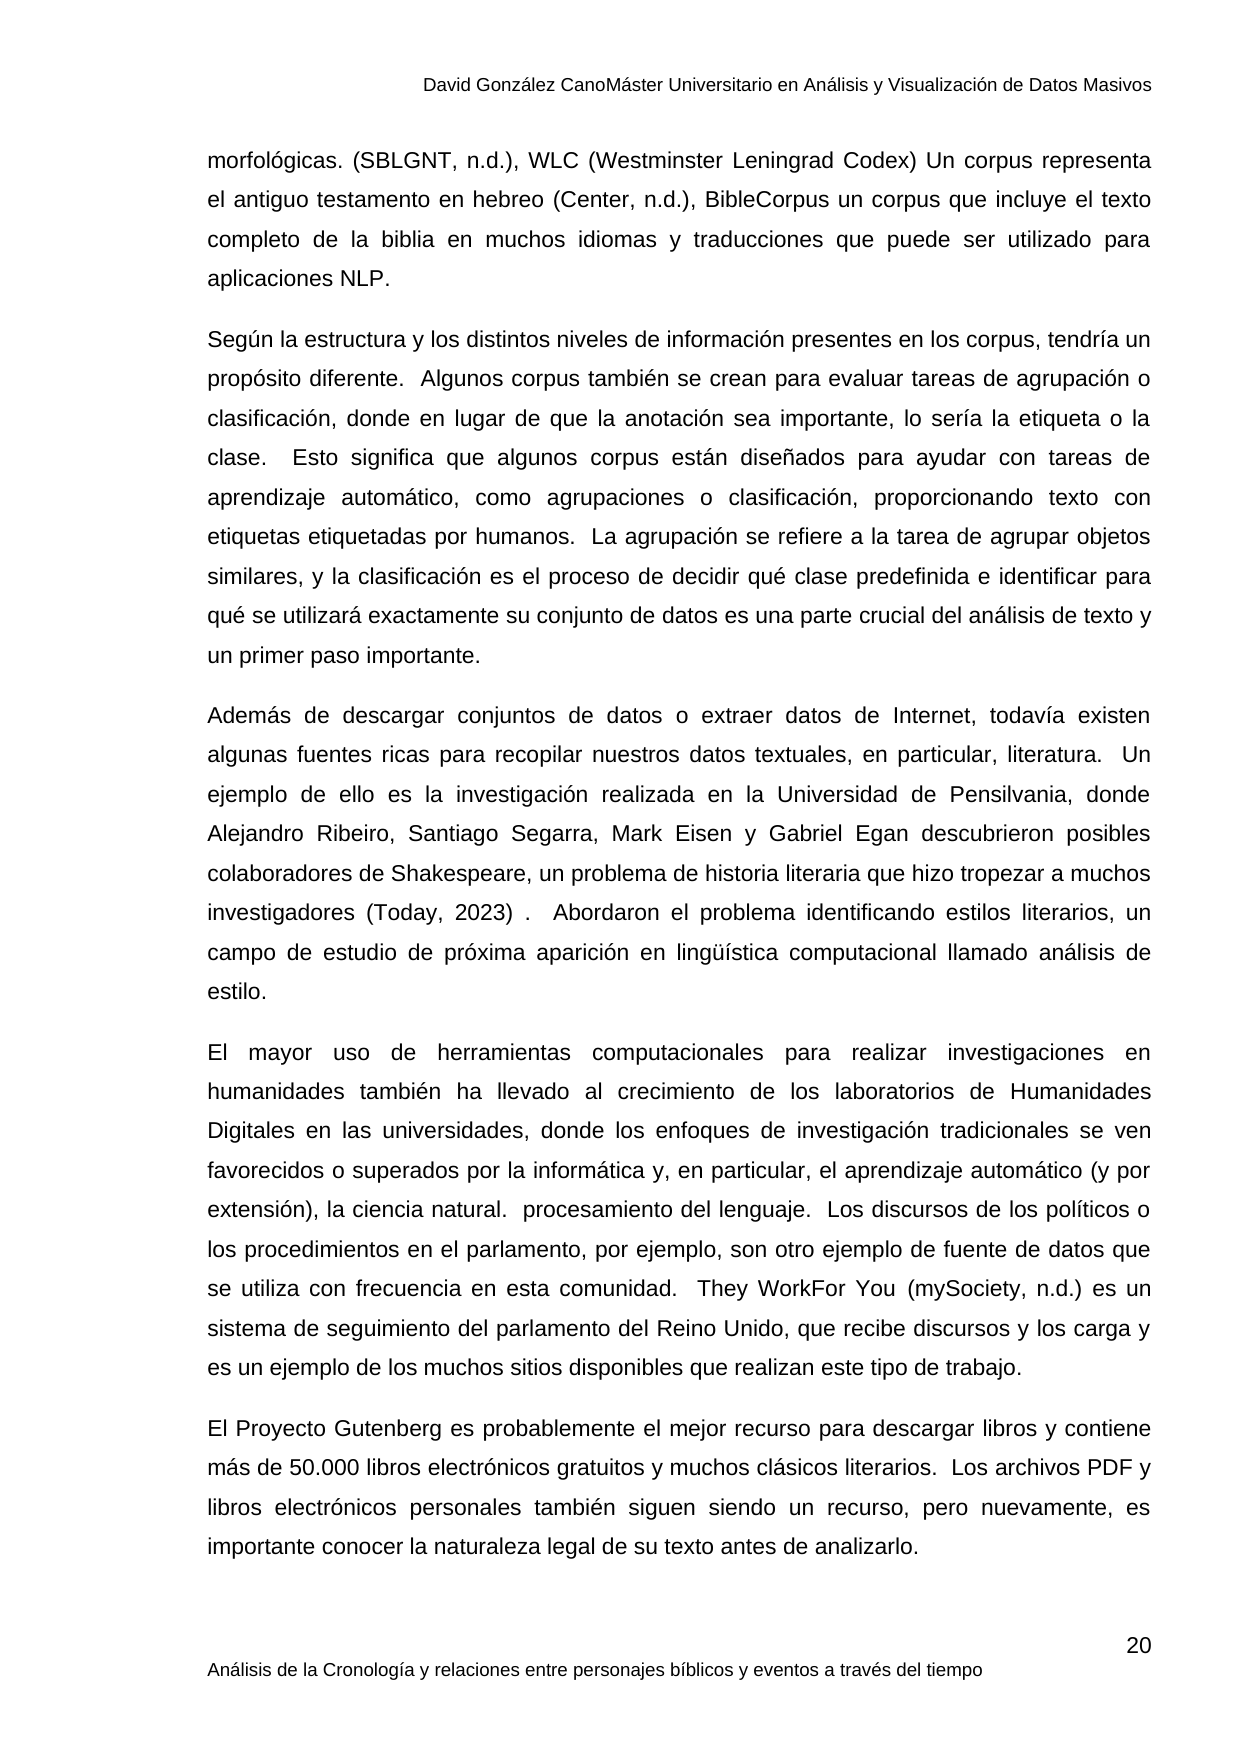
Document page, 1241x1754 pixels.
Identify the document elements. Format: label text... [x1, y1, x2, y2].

text El mayor uso de herramientas computacionales para realizar investigaciones en humanidades también ha llevado al crecimiento de los laboratorios de Humanidades Digitales en las universidades, donde los enfoques de investigación tradicionales se ven favorecidos o superados por la informática y, en particular, el aprendizaje automático (y por extensión), la ciencia natural. procesamiento del lenguaje. Los discursos de los políticos o los procedimientos en el parlamento, por ejemplo, son otro ejemplo de fuente de datos que se utiliza con frecuencia en esta comunidad. They WorkFor You es un sistema de seguimiento del parlamento del Reino Unido, que recibe discursos y los carga y es un ejemplo de los muchos sitios disponibles que realizan este tipo de trabajo. [207, 1038, 1152, 1381]
text Según la estructura y los distintos niveles de información presentes en los corpus, tendría un propósito diferente. Algunos corpus también se crean para evaluar tareas de agrupación o clasificación, donde en lugar de que la anotación sea importante, lo sería la etiqueta o la clase. Esto significa que algunos corpus están diseñados para ayudar con tareas de aprendizaje automático, como agrupaciones o clasificación, proporcionando texto con etiquetas etiquetadas por humanos. La agrupación se refiere a la tarea de agrupar objetos similares, y la clasificación es el proceso de decidir qué clase predefinida e identificar para qué se utilizará exactamente su conjunto de datos es una parte crucial del análisis de texto y un primer paso importante. [207, 326, 1152, 668]
text El Proyecto Gutenberg es probablemente el mejor recurso para descargar libros y contiene más de 50.000 libros electrónicos gratuitos y muchos clásicos literarios. Los archivos PDF y libros electrónicos personales también siguen siendo un recurso, pero nuevamente, es importante conocer la naturaleza legal de su texto antes de analizarlo. [207, 1415, 1152, 1559]
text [207, 147, 1152, 292]
text Además de descargar conjuntos de datos o extraer datos de Internet, todavía existen algunas fuentes ricas para recopilar nuestros datos textuales, en particular, literatura. Un ejemplo de ello es la investigación realizada en la Universidad de Pensilvania, donde Alejandro Ribeiro, Santiago Segarra, Mark Eisen y Gabriel Egan descubrieron posibles colaboradores de Shakespeare, un problema de historia literaria que hizo tropezar a muchos investigadores . Abordaron el problema identificando estilos literarios, un campo de estudio de próxima aparición en lingüística computacional llamado análisis de estilo. [207, 702, 1152, 1004]
